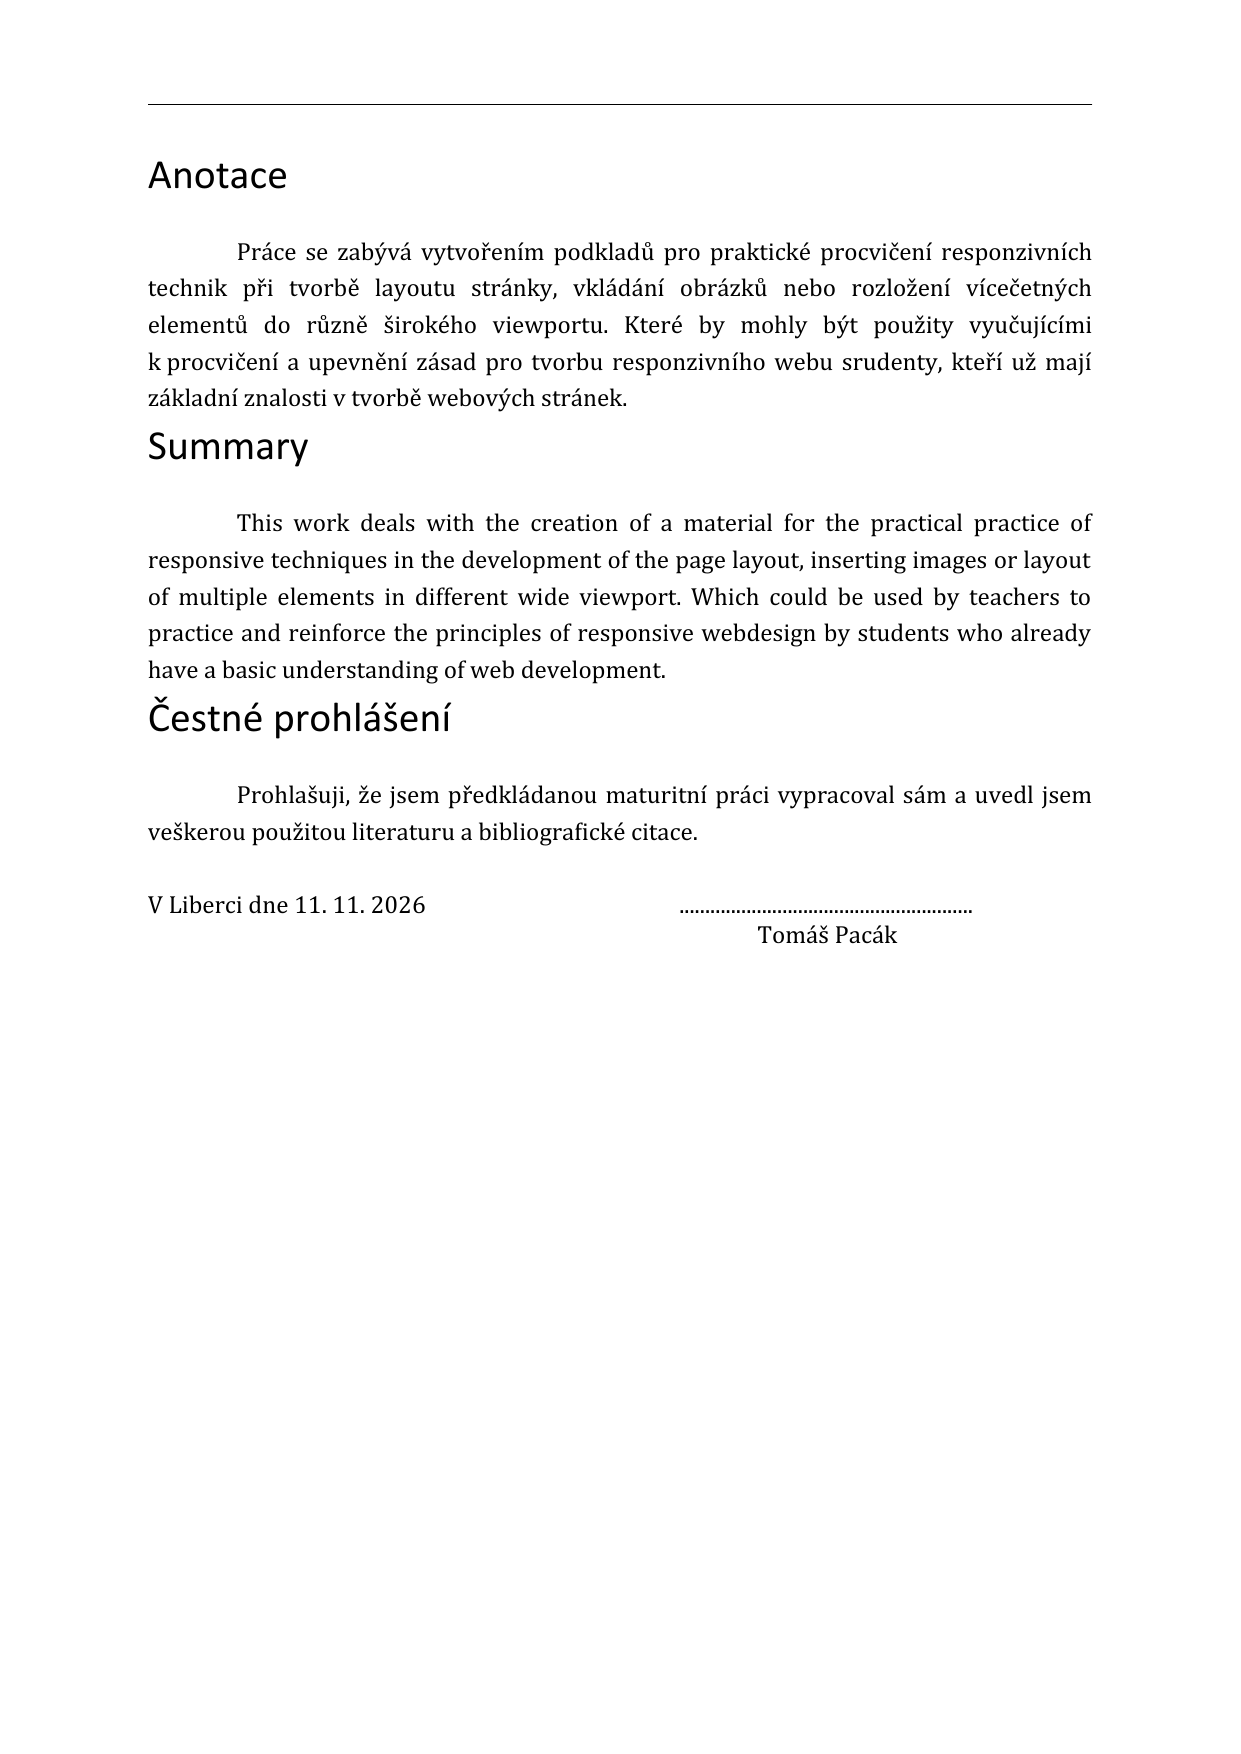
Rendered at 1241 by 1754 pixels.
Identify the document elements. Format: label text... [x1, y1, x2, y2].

text V Liberci dne [148, 890, 1092, 919]
text Práce se zabývá vytvořením podkladů pro praktické procvičení responzivních technik při tvorbě layoutu stránky, vkládání obrázků nebo rozložení vícečetných elementů do různě širokého viewportu. Které by mohly být použity vyučujícími k procvičení a upevnění zásad pro tvorbu responzivního webu srudenty, kteří už mají základní znalosti v tvorbě webových stránek. [148, 236, 1092, 412]
text This work deals with the creation of a material for the practical practice of responsive techniques in the development of the page layout, inserting images or layout of multiple elements in different wide viewport. Which could be used by teachers to practice and reinforce the principles of responsive webdesign by students who already have a basic understanding of web development. [148, 508, 1092, 683]
text Anotace [148, 148, 1092, 198]
text Čestné prohlášení [148, 691, 1092, 742]
text Prohlašuji, že jsem předkládanou maturitní práci vypracoval sám a uvedl jsem veškerou použitou literaturu a bibliografické citace. [148, 779, 1092, 845]
text Summary [148, 419, 1092, 470]
